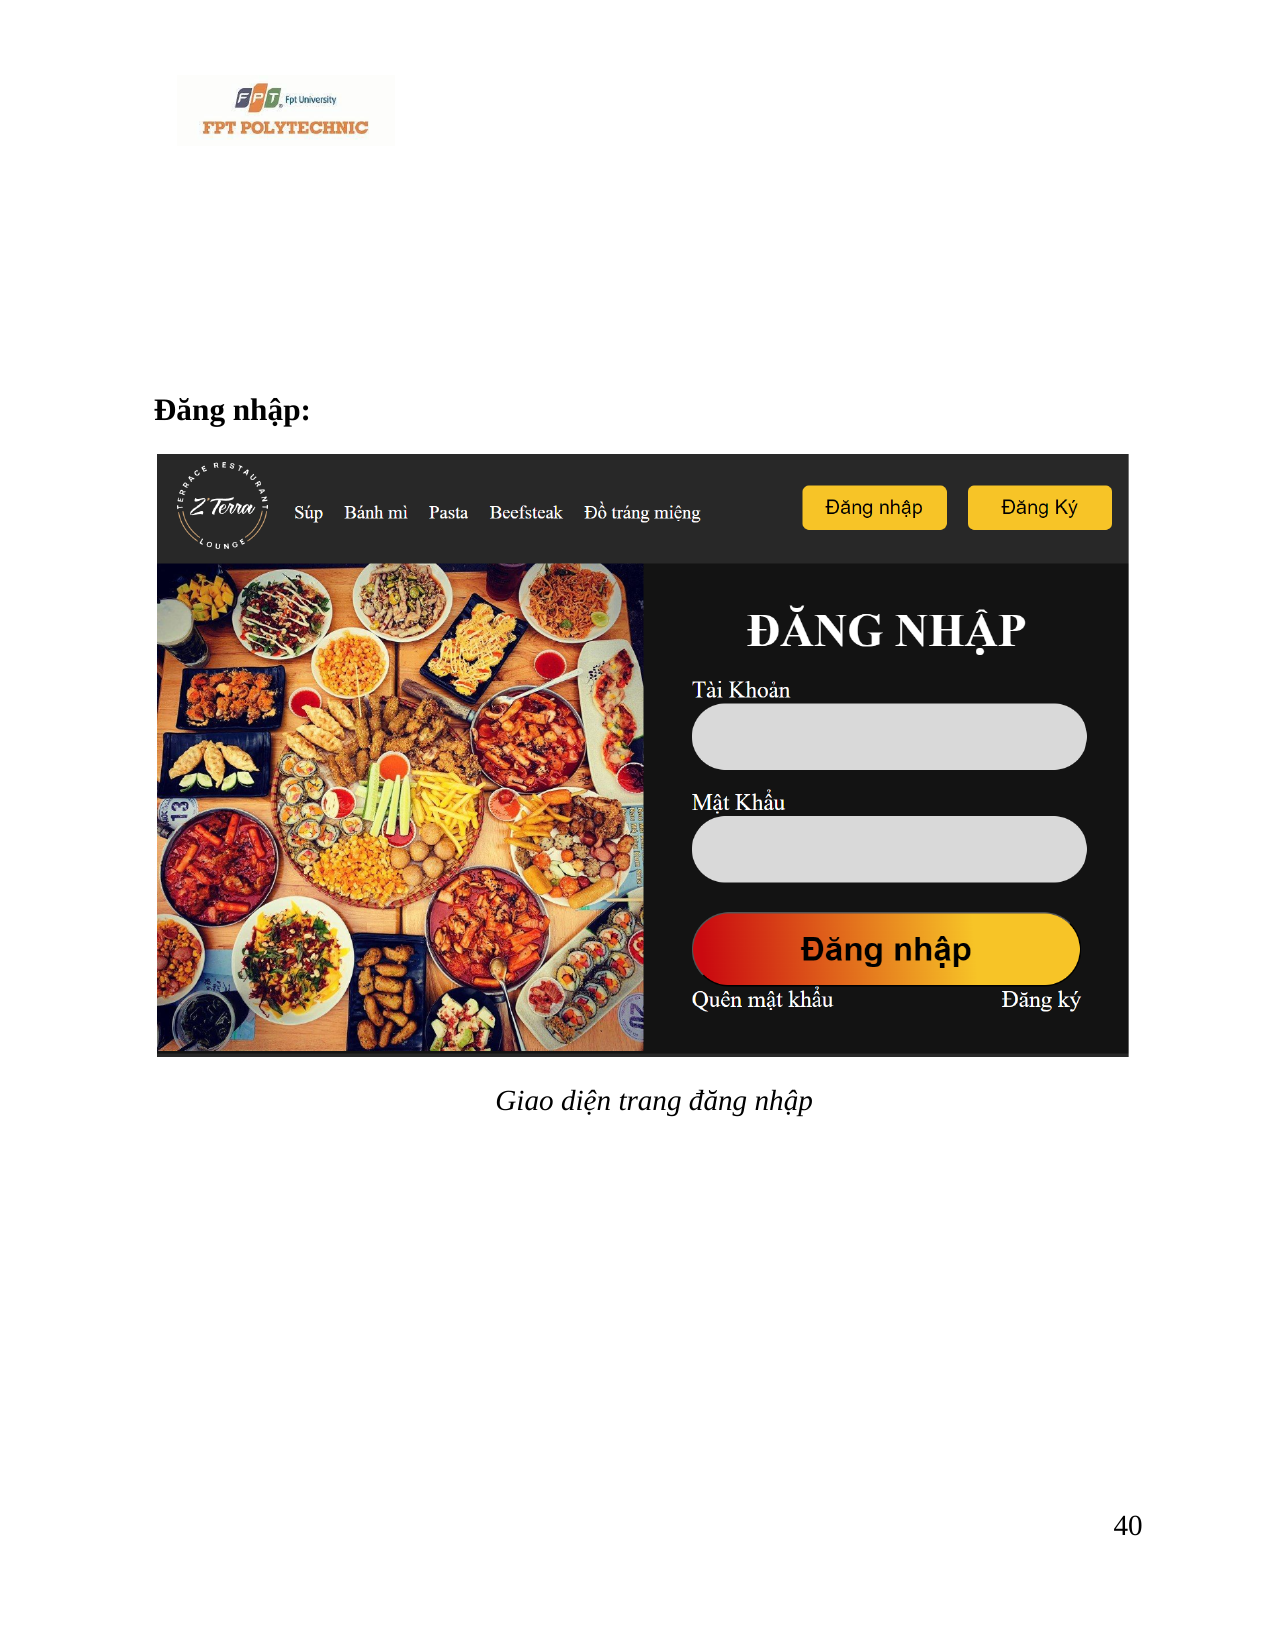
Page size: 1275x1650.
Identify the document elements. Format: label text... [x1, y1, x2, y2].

picture [153, 454, 1129, 1057]
subtitle Đăng nhập: [154, 392, 1198, 428]
picture [177, 75, 395, 146]
text Giao diện trang đăng nhập [112, 1083, 1198, 1117]
